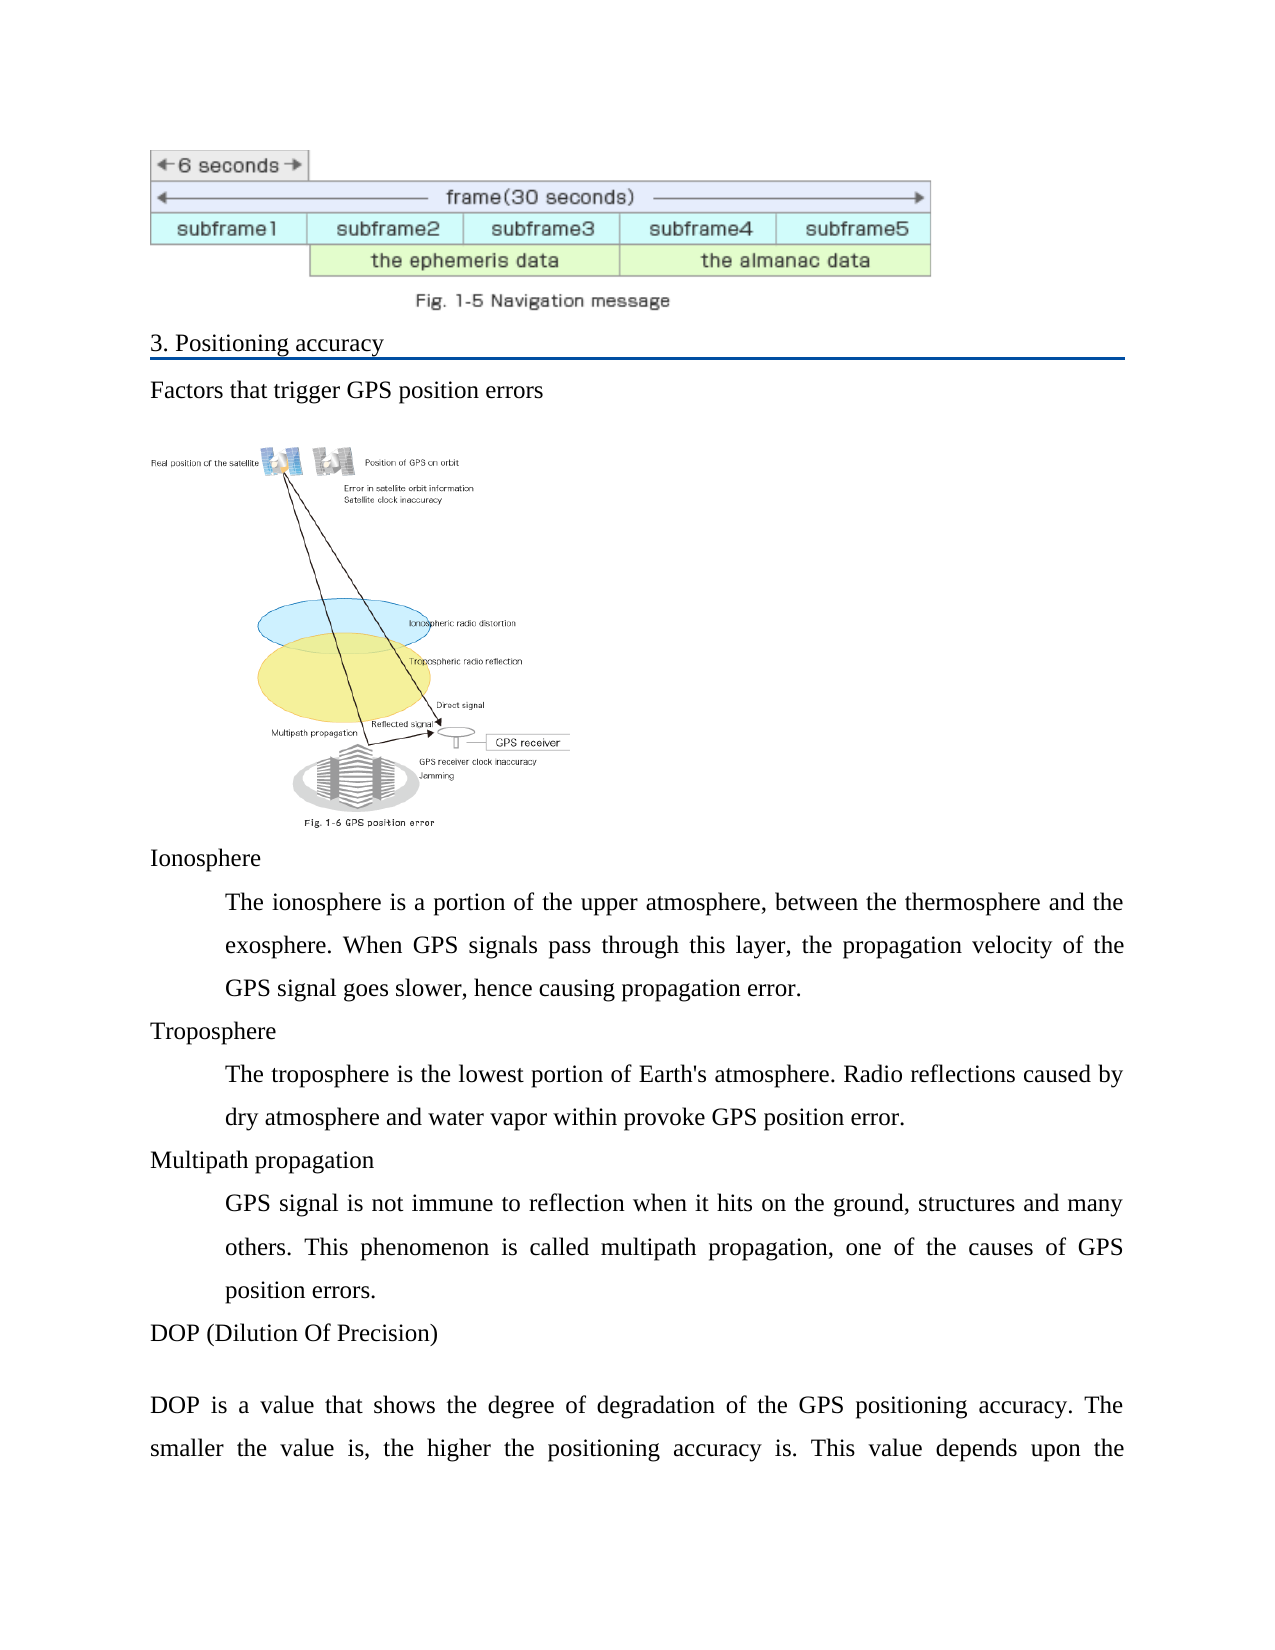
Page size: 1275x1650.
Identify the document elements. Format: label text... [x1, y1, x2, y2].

subtitle DOP (Dilution Of Precision) [150, 1318, 1125, 1347]
text The ionosphere is a portion of the upper atmosphere, between the thermosphere and the exosphere. When GPS signals pass through this layer, the propagation velocity of the GPS signal goes slower, hence causing propagation error. [225, 887, 1125, 1002]
subtitle Factors that trigger GPS position errors [150, 375, 1125, 403]
text Troposphere [150, 1016, 1125, 1045]
picture [150, 150, 932, 315]
text GPS signal is not immune to reflection when it hits on the ground, structures and many others. This phenomenon is called multipath propagation, one of the causes of GPS position errors. [225, 1188, 1125, 1303]
picture [150, 447, 570, 829]
subtitle 3. Positioning accuracy [150, 328, 1125, 357]
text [150, 1390, 1125, 1462]
text Multipath propagation [150, 1145, 1125, 1174]
text The troposphere is the lowest portion of Earth's atmosphere. Radio reflections caused by dry atmosphere and water vapor within provoke GPS position error. [225, 1059, 1125, 1131]
text Ionosphere [150, 843, 1125, 872]
